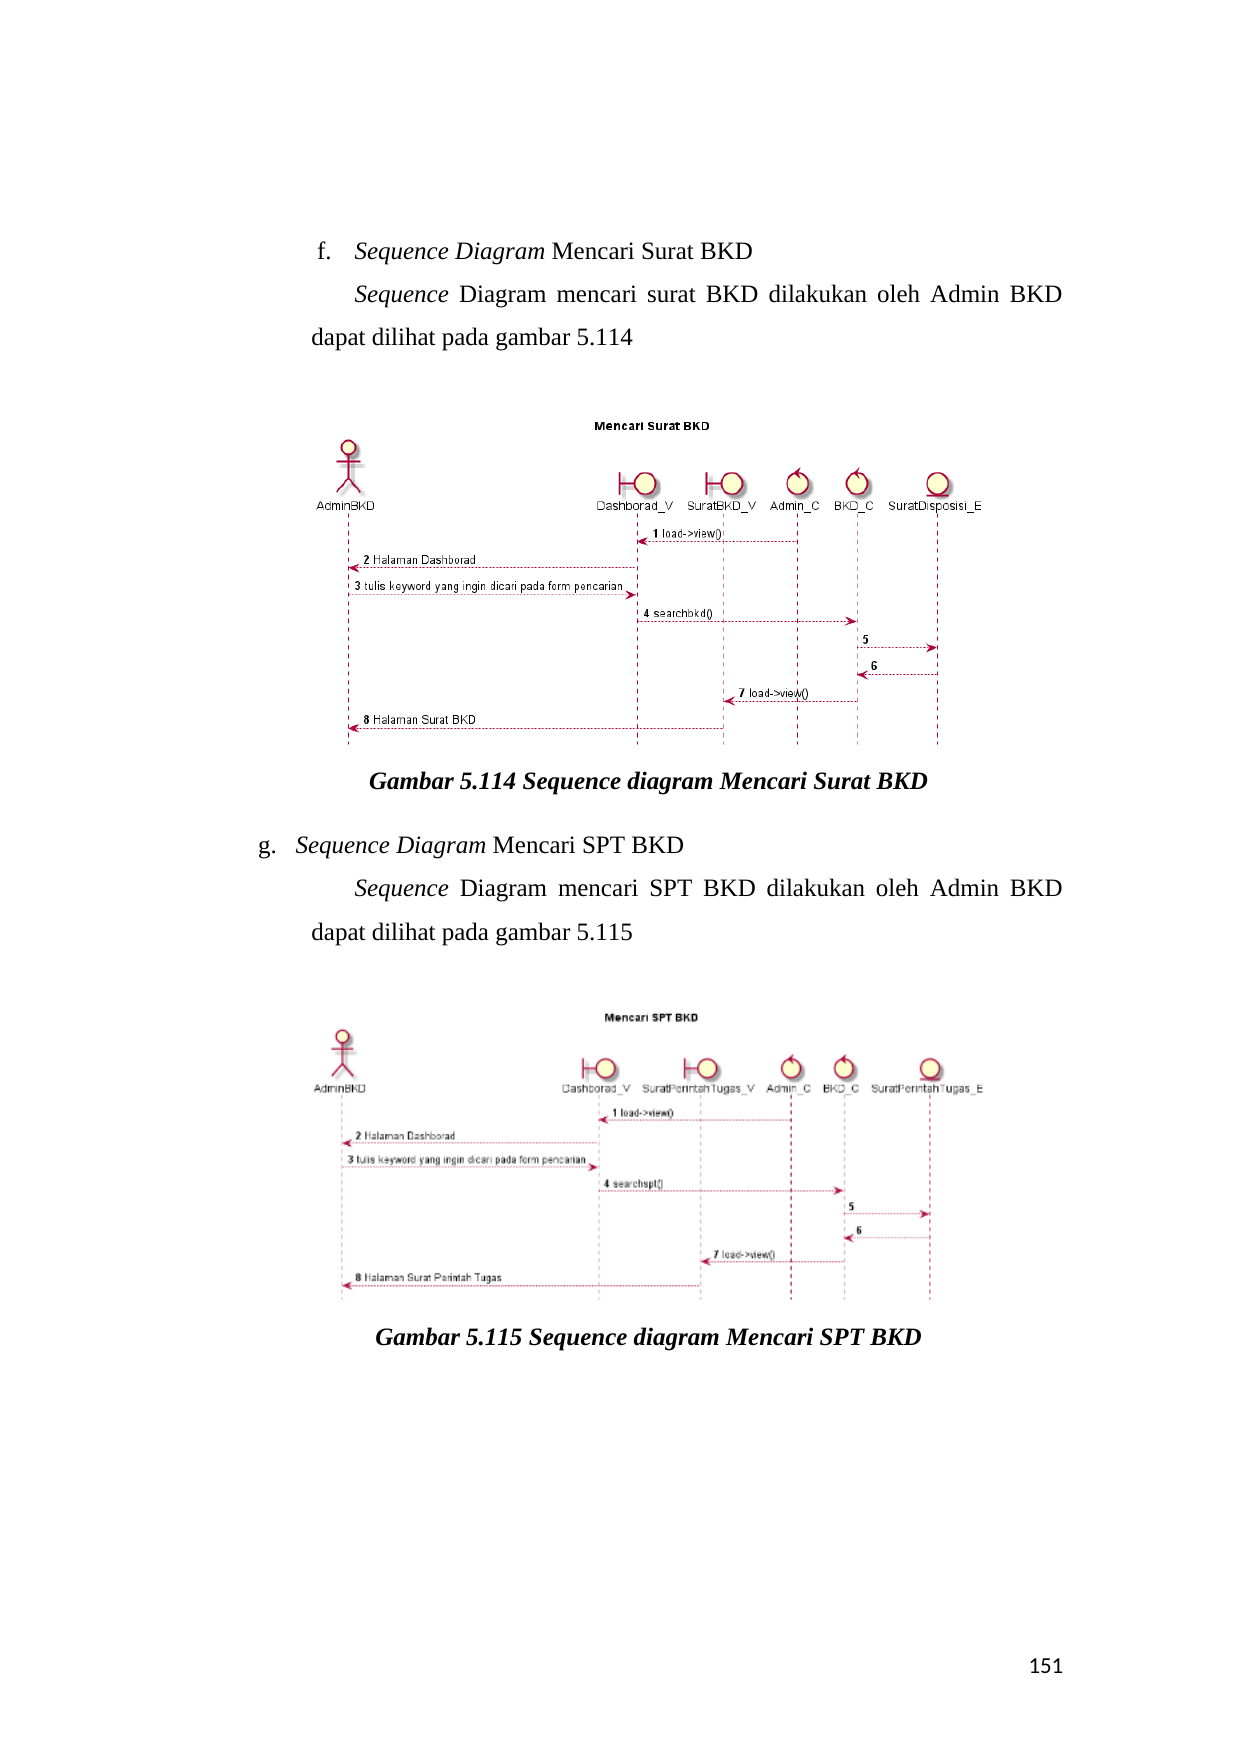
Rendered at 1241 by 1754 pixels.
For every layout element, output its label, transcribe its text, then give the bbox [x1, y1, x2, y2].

list Sequence Diagram mencari surat BKD dilakukan oleh Admin BKD dapat dilihat pada gambar 5.114 [311, 279, 1063, 351]
picture [309, 408, 991, 753]
list Sequence Diagram mencari SPT BKD dilakukan oleh Admin BKD dapat dilihat pada gambar 5.115 [311, 873, 1063, 945]
list Sequence Diagram Mencari SPT BKD [258, 830, 1063, 859]
picture [308, 1002, 992, 1308]
text Gambar 5.114 Sequence diagram Mencari Surat BKD [236, 766, 1063, 795]
text Gambar 5.115 Sequence diagram Mencari SPT BKD [236, 1322, 1063, 1350]
list Sequence Diagram Mencari Surat BKD [317, 236, 1063, 265]
